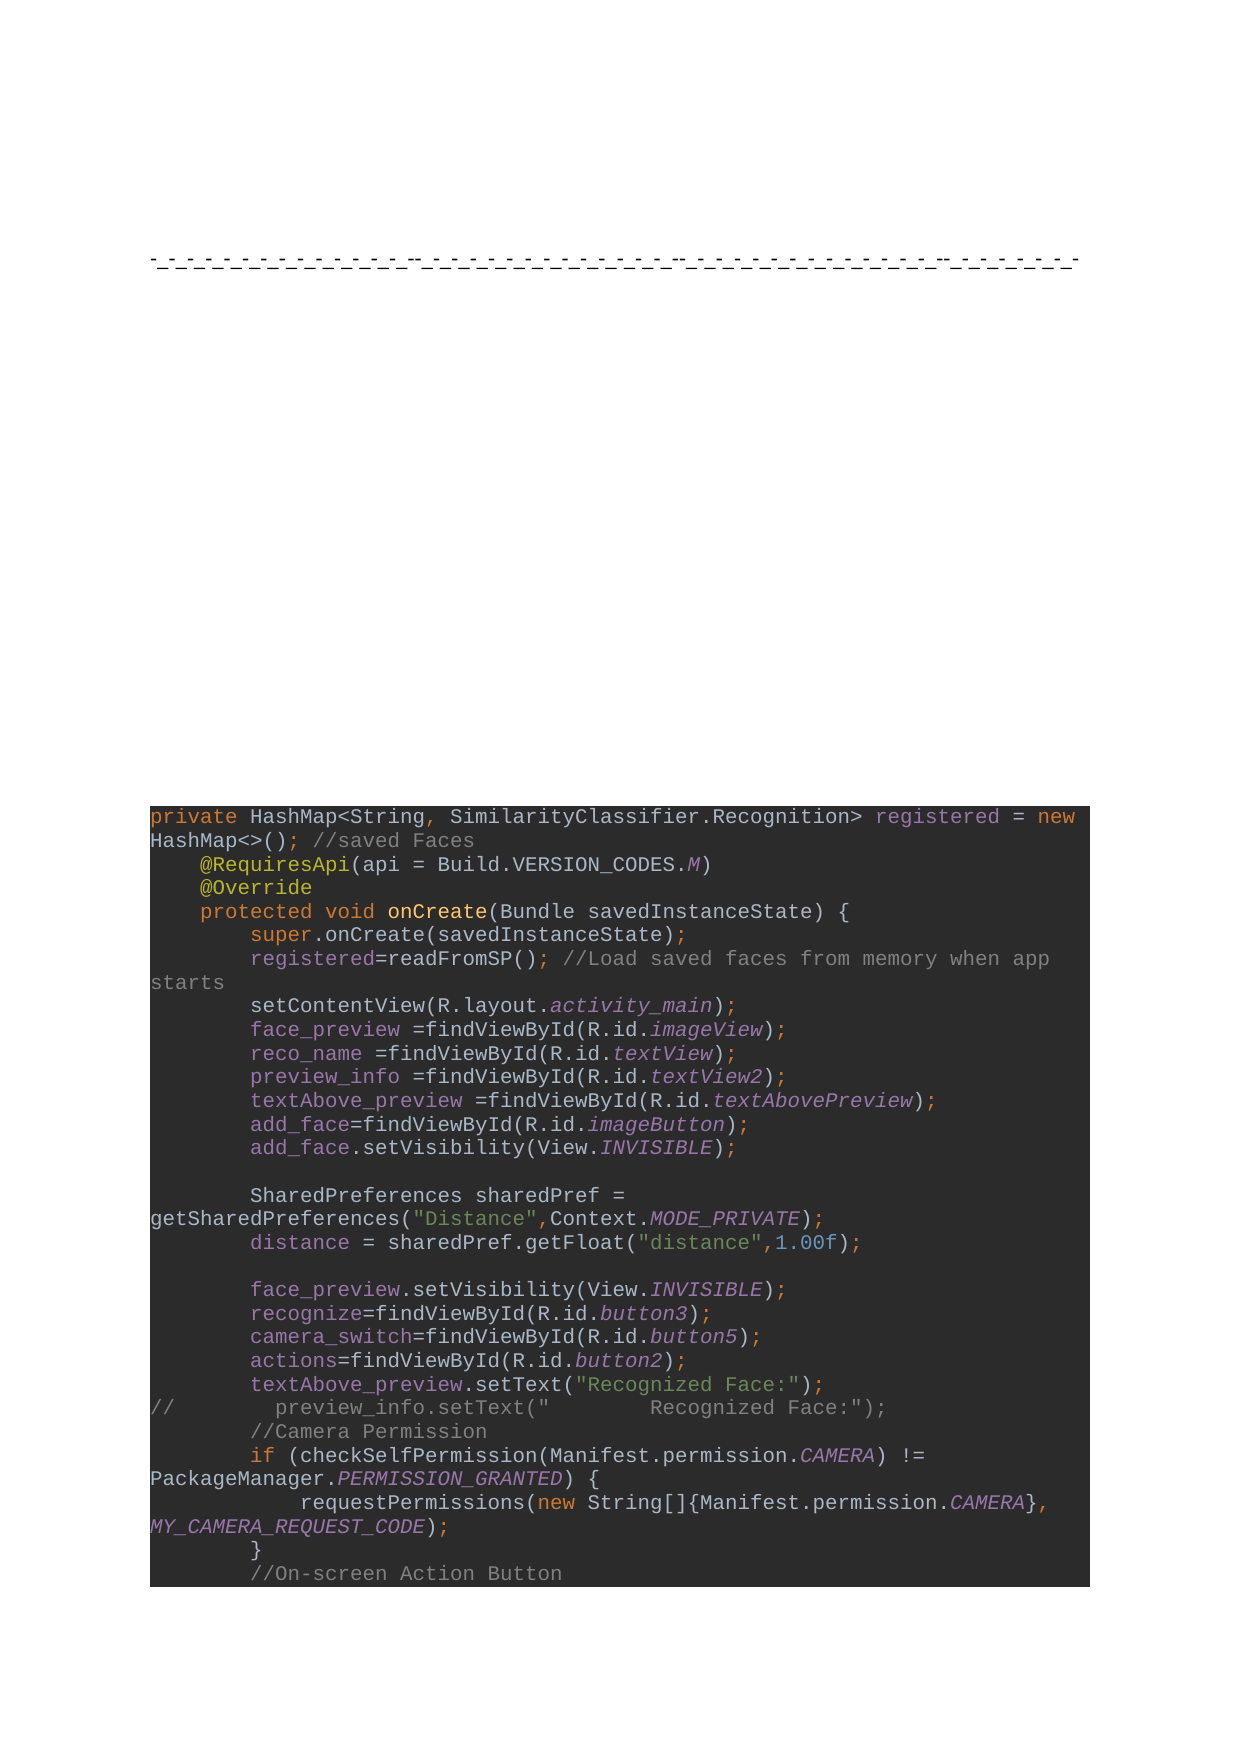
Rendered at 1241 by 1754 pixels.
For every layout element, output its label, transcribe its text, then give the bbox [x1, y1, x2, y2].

text -_-_-_-_-_-_-_-_-_-_-_-_-_-_--_-_-_-_-_-_-_-_-_-_-_-_-_-_--_-_-_-_-_-_-_-_-_-_-_-_-_-_--_-_-_-_-_-_-_- [150, 244, 1090, 272]
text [150, 806, 1090, 1587]
